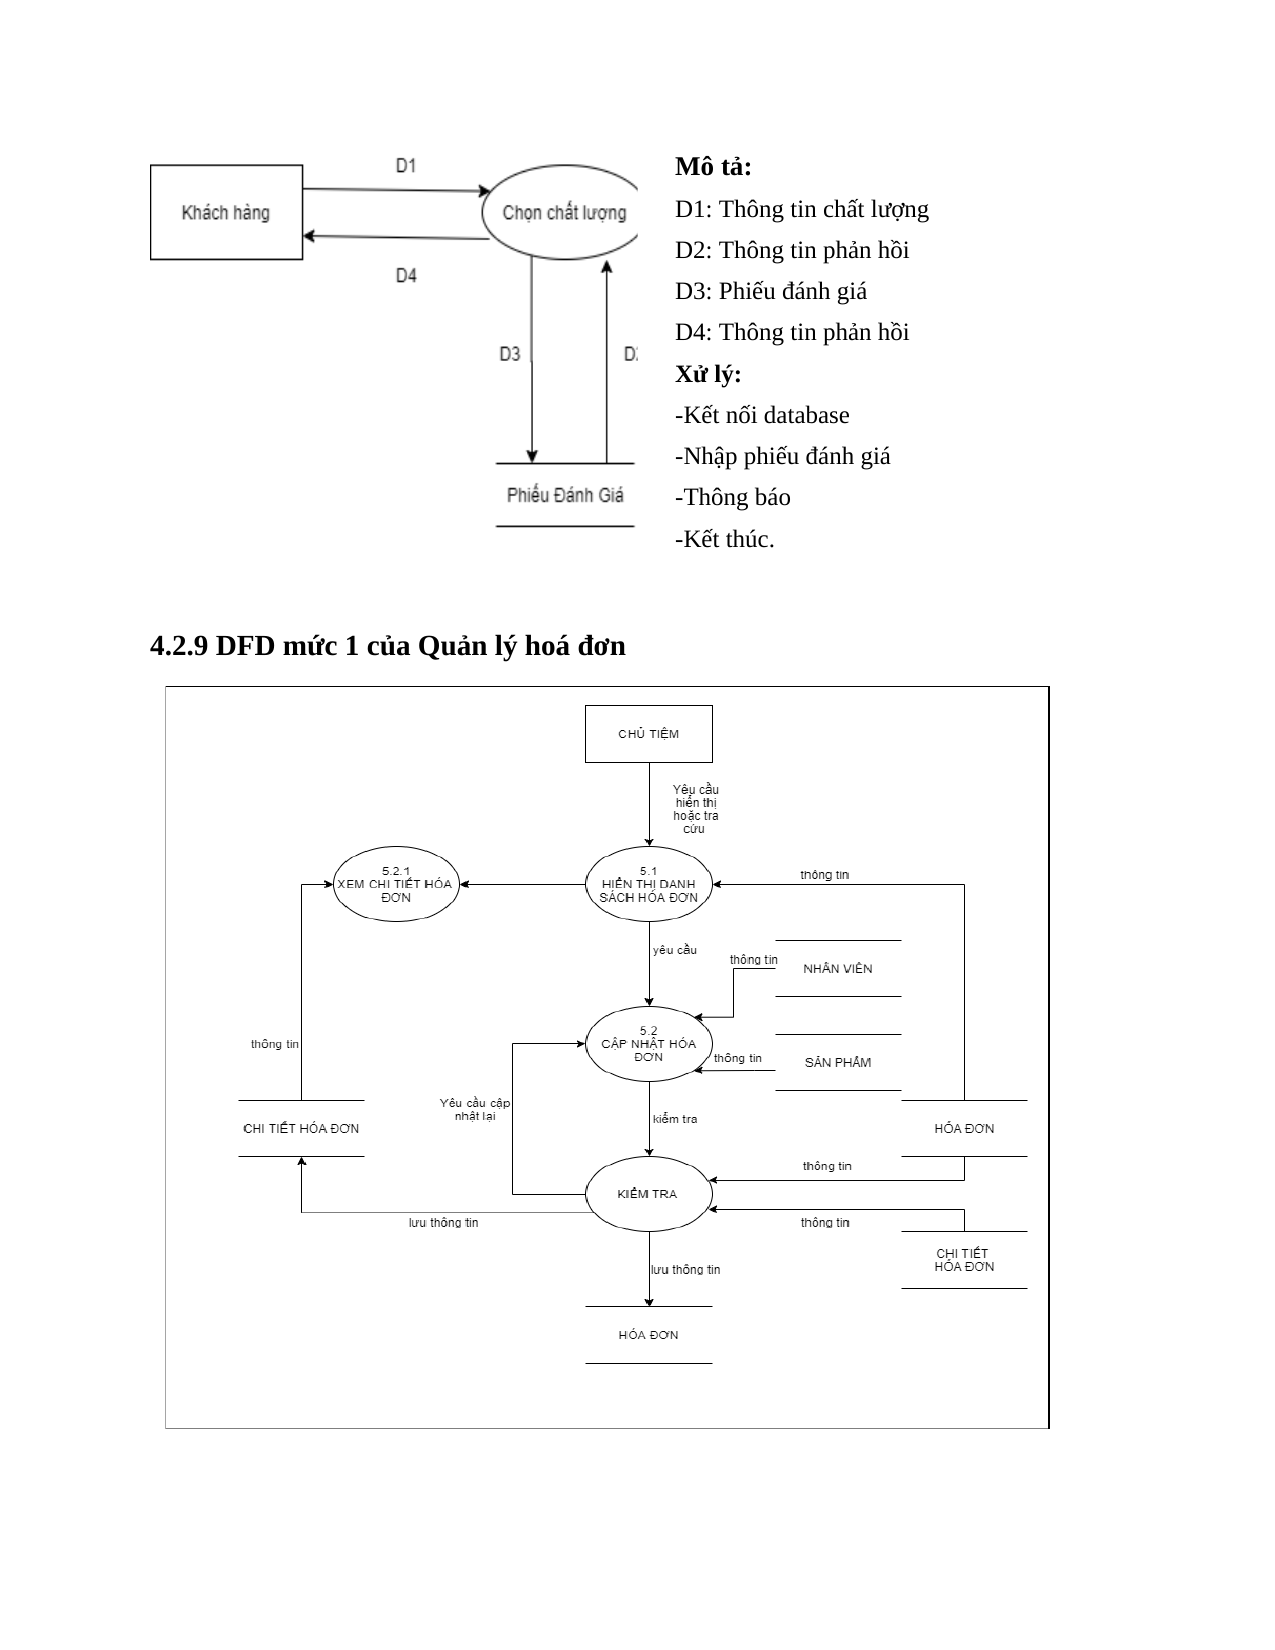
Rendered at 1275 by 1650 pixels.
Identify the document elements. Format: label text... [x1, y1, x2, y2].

text Xử lý: [675, 359, 1125, 387]
text D2: Thông tin phản hồi [675, 235, 1125, 264]
picture [165, 686, 1050, 1429]
text -Thông báo [675, 482, 1125, 511]
text -Kết nối database [675, 400, 1125, 429]
picture [150, 150, 638, 529]
text Mô tả: [675, 150, 1125, 181]
text -Kết thúc. [675, 524, 1125, 552]
text 4.2.9 DFD mức 1 của Quản lý hoá đơn [150, 628, 1125, 661]
text -Nhập phiếu đánh giá [675, 441, 1125, 470]
text D1: Thông tin chất lượng [675, 194, 1125, 222]
text D4: Thông tin phản hồi [675, 317, 1125, 346]
text D3: Phiếu đánh giá [675, 276, 1125, 305]
